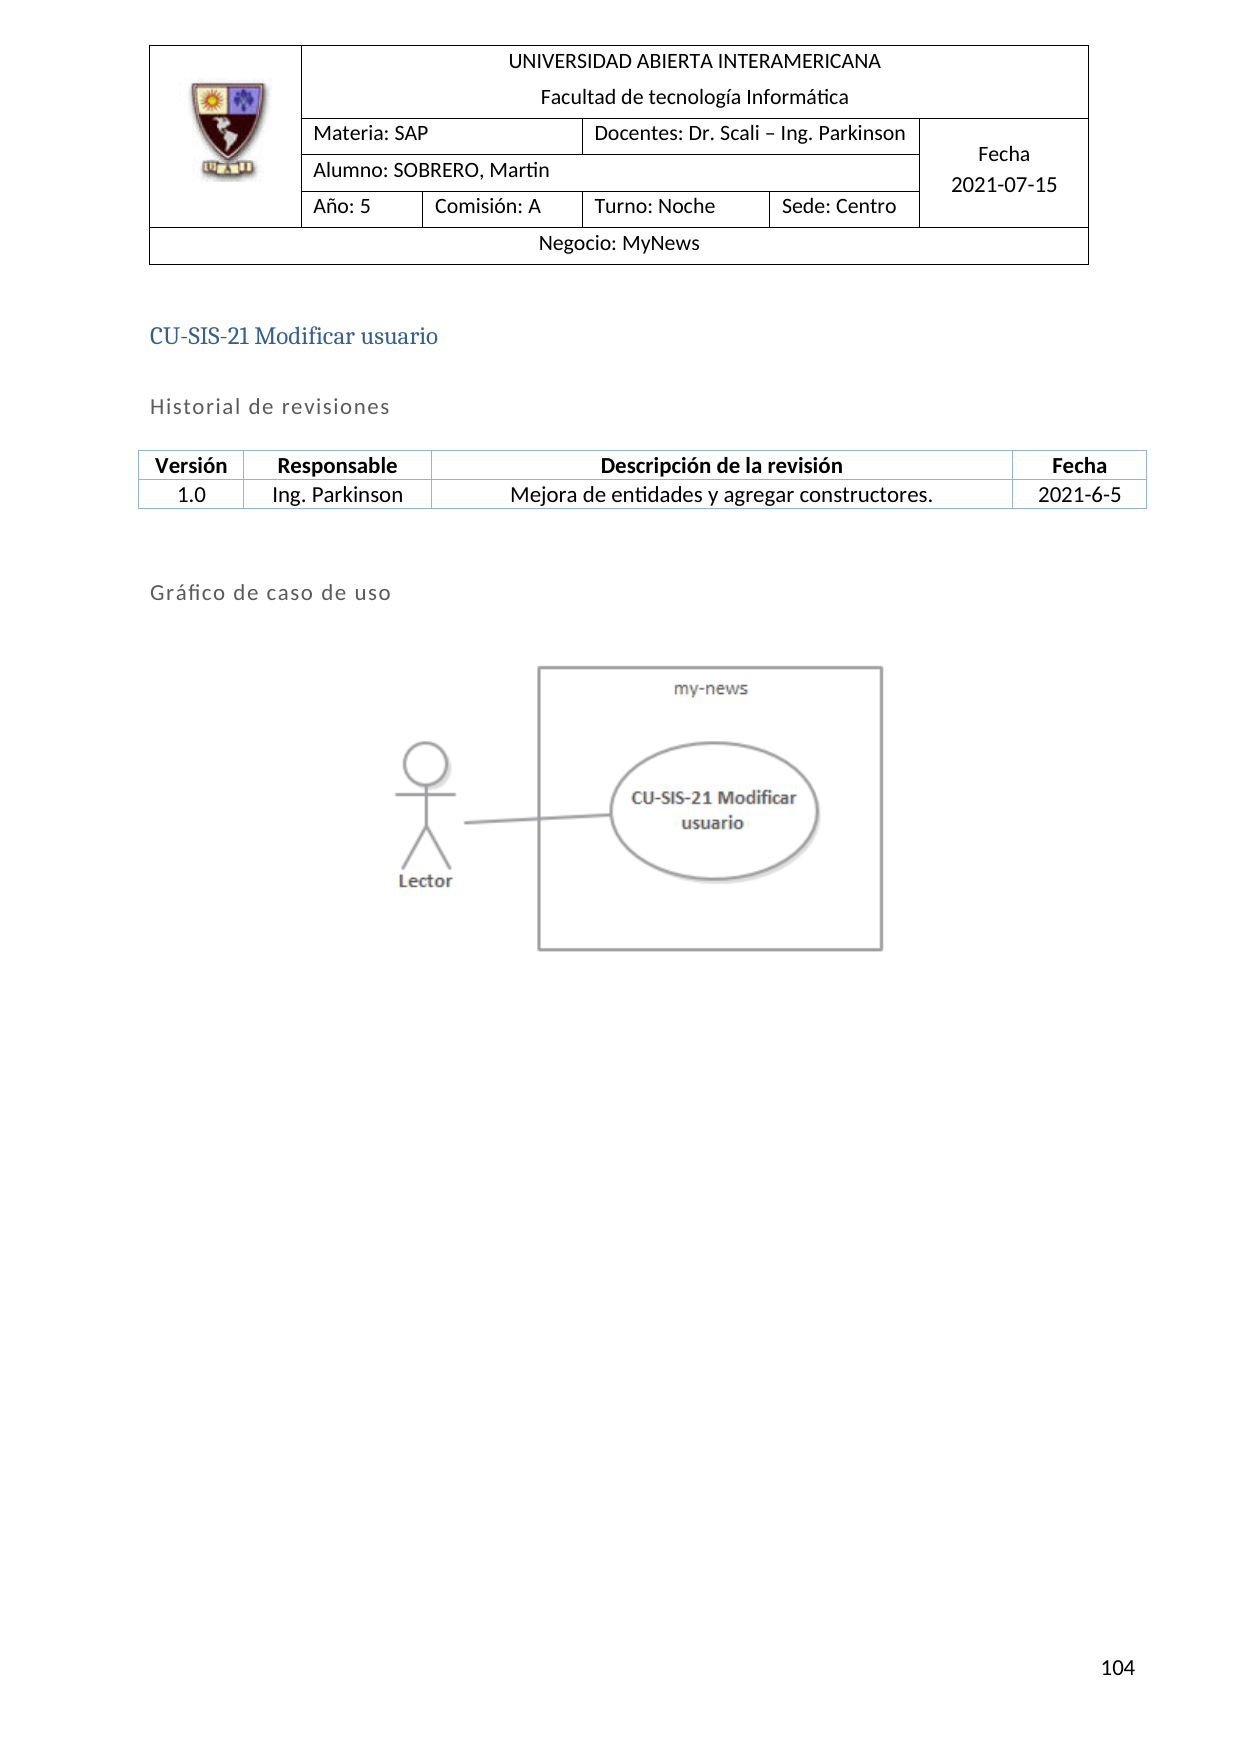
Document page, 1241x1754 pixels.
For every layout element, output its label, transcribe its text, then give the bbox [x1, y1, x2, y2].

table_header Responsable [244, 451, 431, 479]
picture [177, 74, 278, 187]
subtitle Gráfico de caso de uso [150, 578, 1135, 607]
subtitle Historial de revisiones [150, 392, 1135, 421]
table_cell 2021-6-5 [1013, 480, 1146, 508]
table_cell Ing. Parkinson [244, 480, 431, 508]
table_header Fecha [1013, 451, 1146, 479]
subtitle CU-SIS-21 Modificar usuario [150, 322, 1135, 351]
table_header Descripción de la revisión [432, 451, 1012, 479]
picture [386, 635, 899, 961]
table_header Versión [139, 451, 243, 479]
table_cell 1.0 [139, 480, 243, 508]
table_cell Mejora de entidades y agregar constructores. [432, 480, 1012, 508]
